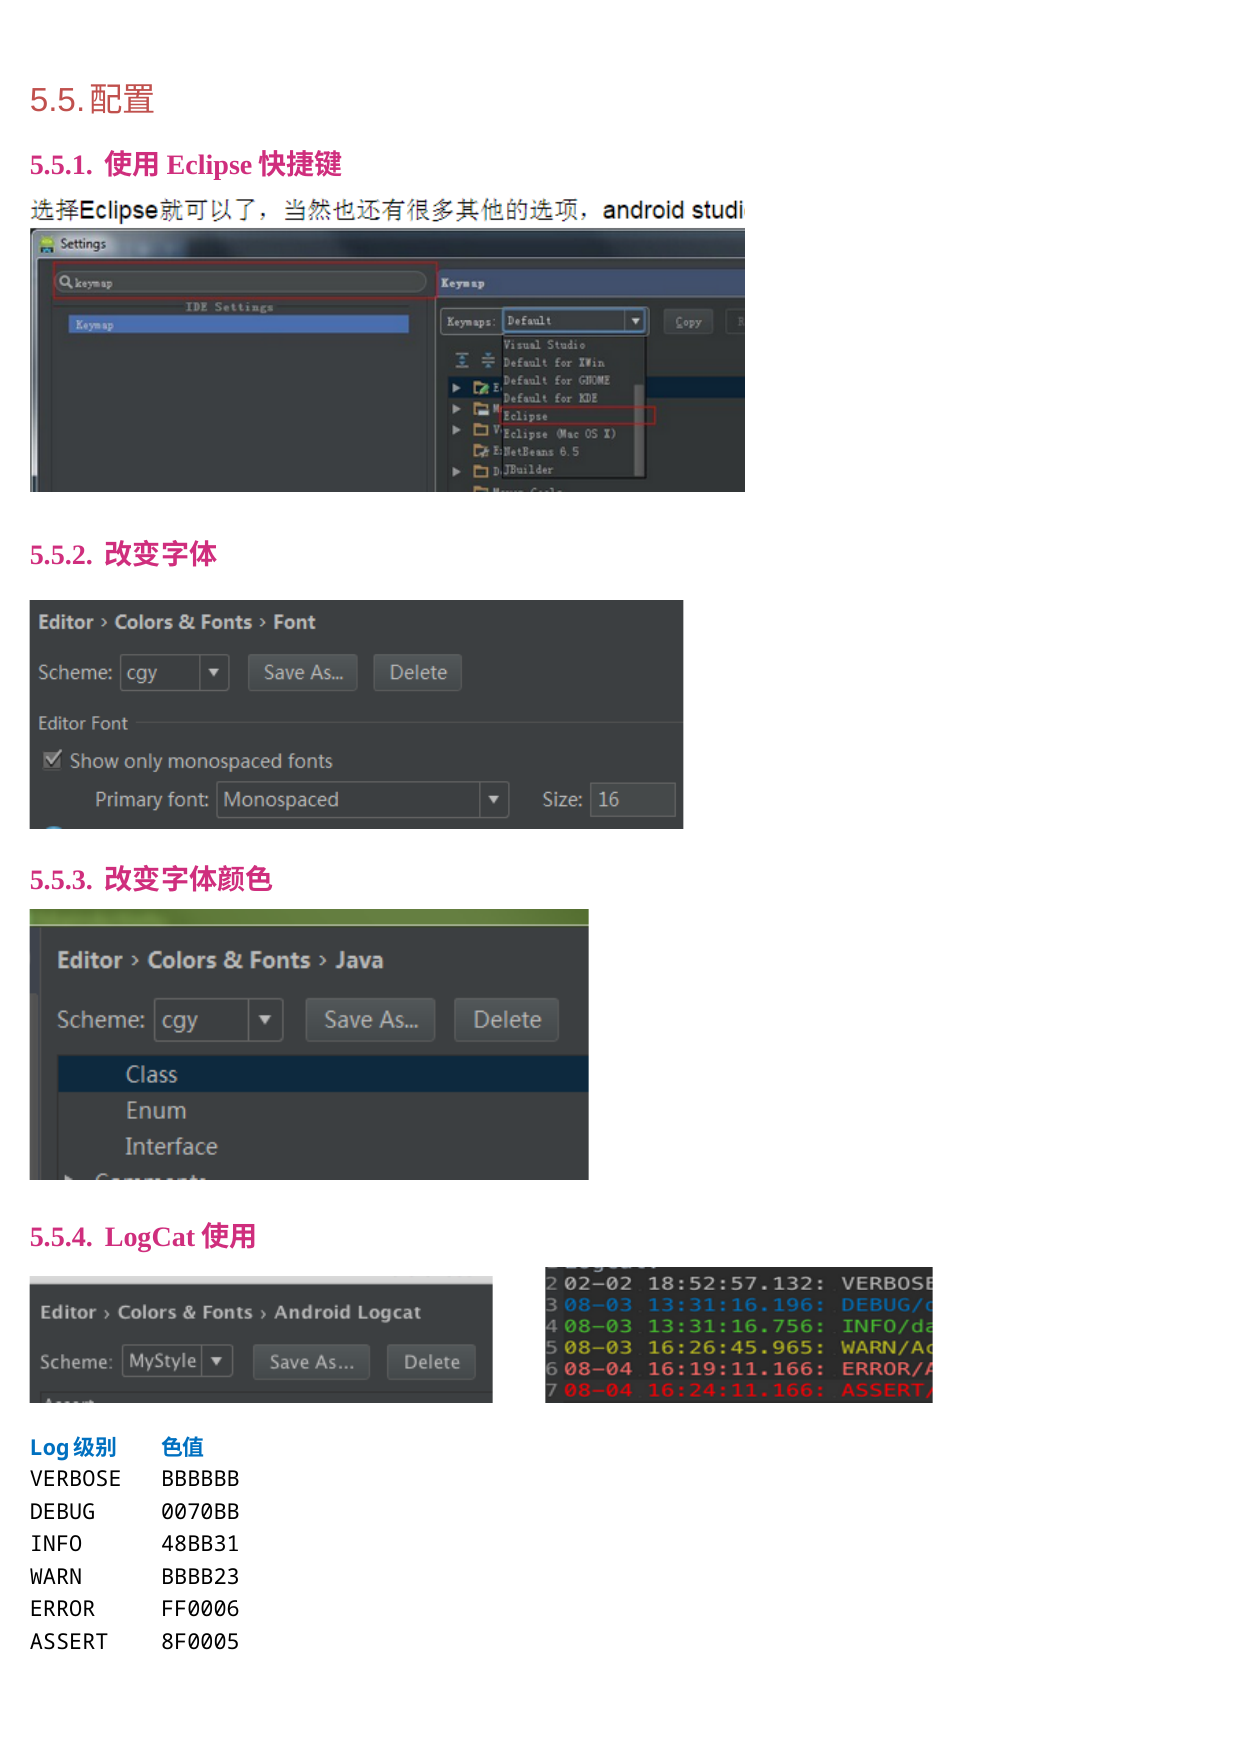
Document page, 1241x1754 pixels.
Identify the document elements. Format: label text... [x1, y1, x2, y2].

list DEBUG 0070BB [29, 1494, 1211, 1527]
subtitle 改变字体 [29, 519, 1211, 584]
picture [29, 600, 684, 829]
subtitle 改变字体颜色 [29, 844, 1211, 909]
list Log级别 色值 [29, 1429, 1211, 1462]
picture [545, 1267, 933, 1403]
subtitle 配置 [29, 64, 1211, 129]
subtitle 使用Eclipse快捷键 [29, 129, 1211, 194]
subtitle LogCat使用 [29, 1202, 1211, 1267]
list WARN BBBB23 [29, 1559, 1211, 1592]
list ERROR FF0006 [29, 1592, 1211, 1624]
list INFO 48BB31 [29, 1527, 1211, 1559]
list ASSERT 8F0005 [29, 1624, 1211, 1657]
picture [29, 194, 745, 492]
picture [29, 909, 589, 1180]
list VERBOSE BBBBBB [29, 1462, 1211, 1494]
picture [29, 1276, 493, 1403]
